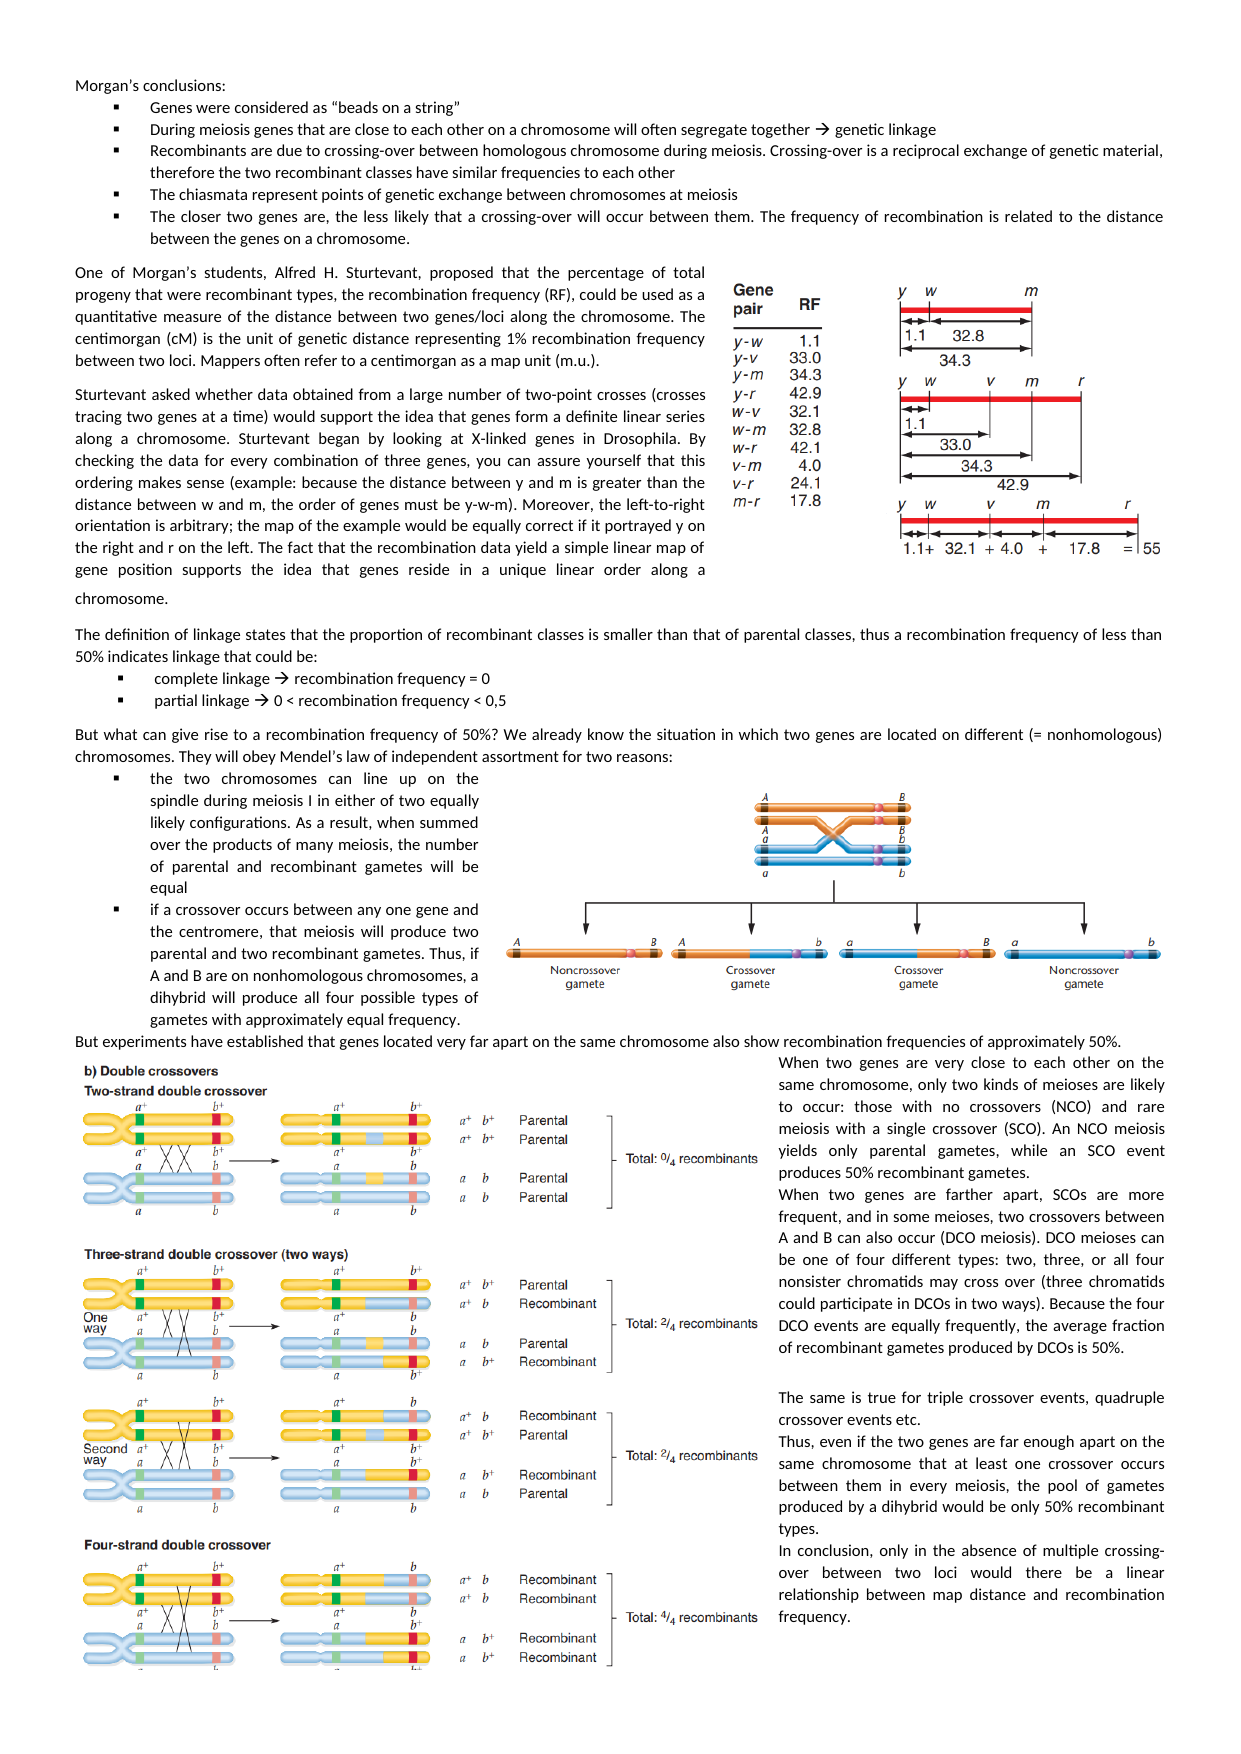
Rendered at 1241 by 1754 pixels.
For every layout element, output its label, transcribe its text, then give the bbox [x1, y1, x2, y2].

text Sturtevant asked whether data obtained from a large number of two-point crosses (crosses tracing two genes at a time) would support the idea that genes form a definite linear series along a chromosome. Sturtevant began by looking at X-linked genes in Drosophila. By checking the data for every combination of three genes, you can assure yourself that this ordering makes sense (example: because the distance between y and m is greater than the distance between w and m, the order of genes must be y-w-m). Moreover, the left-to-right orientation is arbitrary; the map of the example would be equally correct if it portrayed y on the right and r on the left. The fact that the recombination data yield a simple linear map of gene position supports the idea that genes reside in a unique linear order along a chromosome. [75, 384, 1165, 610]
text But what can give rise to a recombination frequency of 50%? We already know the situation in which two genes are located on different (= nonhomologous) chromosomes. They will obey Mendel’s law of independent assortment for two reasons: [75, 724, 1165, 767]
list During meiosis genes that are close to each other on a chromosome will often segregate together genetic linkage [112, 119, 1165, 139]
list Recombinants are due to crossing-over between homologous chromosome during meiosis. Crossing-over is a reciprocal exchange of genetic material, therefore the two recombinant classes have similar frequencies to each other [112, 141, 1165, 183]
picture [497, 782, 1163, 995]
text The same is true for triple crossover events, quadruple crossover events etc. [759, 1387, 1165, 1429]
text When two genes are farther apart, SCOs are more frequent, and in some meioses, two crossovers between A and B can also occur (DCO meiosis). DCO meioses can be one of four different types: two, three, or all four nonsister chromatids may cross over (three chromatids could participate in DCOs in two ways). Because the four DCO events are equally frequently, the average fraction of recombinant gametes produced by DCOs is 50%. [759, 1184, 1165, 1357]
list partial linkage 0 < recombination frequency < 0,5 [117, 690, 1165, 711]
list Genes were considered as “beads on a string” [112, 97, 1165, 117]
text Thus, even if the two genes are far enough apart on the same chromosome that at least one crossover occurs between them in every meiosis, the pool of gametes produced by a dihybrid would be only 50% recombinant types. [759, 1431, 1165, 1539]
text In conclusion, only in the absence of multiple crossing-over between two loci would there be a linear relationship between map distance and recombination frequency. [759, 1541, 1165, 1626]
picture [724, 275, 1162, 563]
text But experiments have established that genes located very far apart on the same chromosome also show recombination frequencies of approximately 50%. [75, 1031, 1165, 1051]
list The chiasmata represent points of genetic exchange between chromosomes at meiosis [112, 184, 1165, 205]
list complete linkage recombination frequency = 0 [117, 668, 1165, 689]
list the two chromosomes can line up on the spindle during meiosis I in either of two equally likely configurations. As a result, when summed over the products of many meiosis, the number of parental and recombinant gametes will be equal [112, 768, 1165, 898]
text Morgan’s conclusions: [75, 75, 1165, 95]
picture [75, 1059, 759, 1668]
list The closer two genes are, the less likely that a crossing-over will occur between them. The frequency of recombination is related to the distance between the genes on a chromosome. [112, 206, 1165, 248]
text One of Morgan’s students, Alfred H. Sturtevant, proposed that the percentage of total progeny that were recombinant types, the recombination frequency (RF), could be used as a quantitative measure of the distance between two genes/loci along the chromosome. The centimorgan (cM) is the unit of genetic distance representing 1% recombination frequency between two loci. Mappers often refer to a centimorgan as a map unit (m.u.). [75, 262, 1165, 370]
text The definition of linkage states that the proportion of recombinant classes is smaller than that of parental classes, thus a recombination frequency of less than 50% indicates linkage that could be: [75, 624, 1165, 667]
list if a crossover occurs between any one gene and the centromere, that meiosis will produce two parental and two recombinant gametes. Thus, if A and B are on nonhomologous chromosomes, a dihybrid will produce all four possible types of gametes with approximately equal frequency. [112, 899, 1165, 1029]
text When two genes are very close to each other on the same chromosome, only two kinds of meioses are likely to occur: those with no crossovers (NCO) and rare meiosis with a single crossover (SCO). An NCO meiosis yields only parental gametes, while an SCO event produces 50% recombinant gametes. [75, 1053, 1165, 1182]
